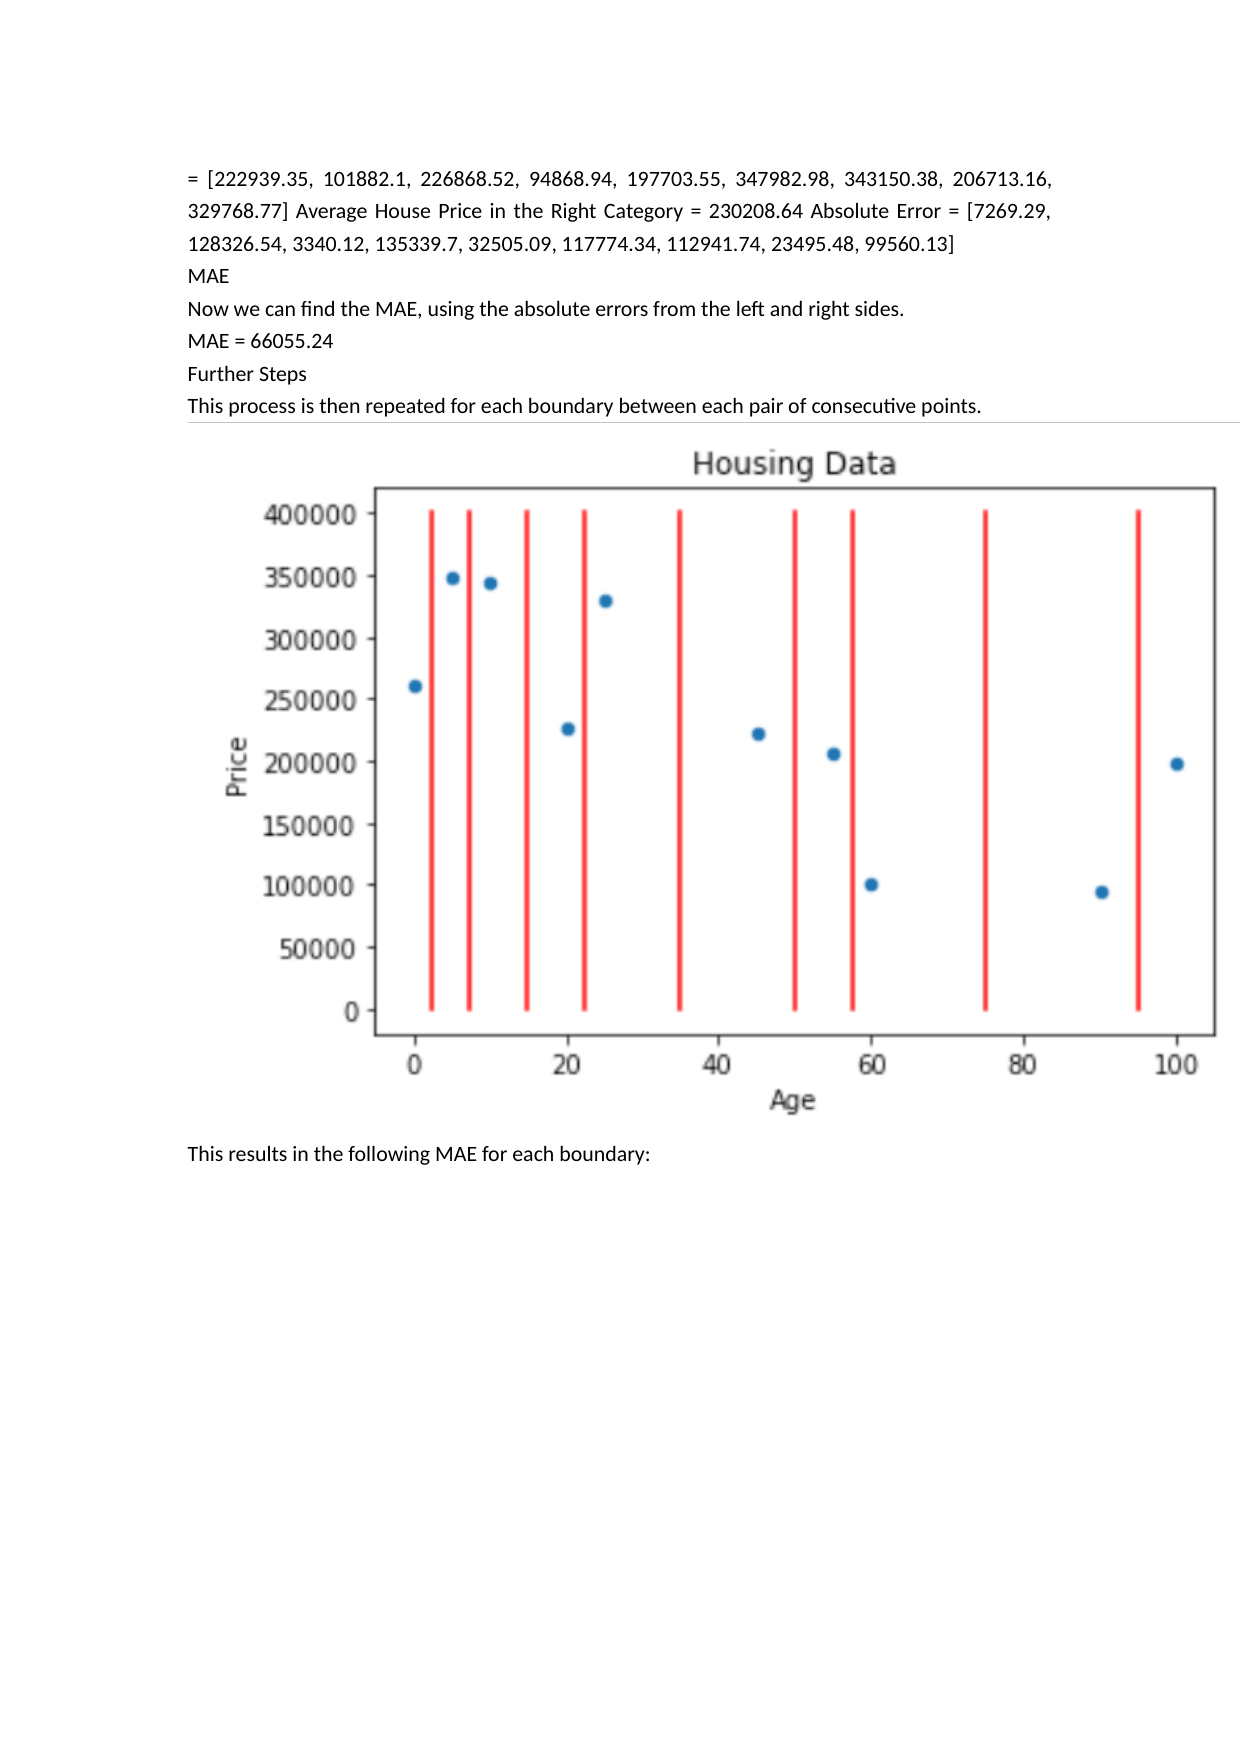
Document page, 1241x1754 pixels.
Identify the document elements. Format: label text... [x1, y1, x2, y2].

text This results in the following MAE for each boundary: [187, 1137, 1053, 1169]
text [187, 162, 1053, 259]
text MAE [187, 259, 1053, 292]
text This process is then repeated for each boundary between each pair of consecutive points. [187, 389, 1053, 422]
picture [187, 422, 1241, 1133]
text MAE = 66055.24 [187, 324, 1053, 357]
text Now we can find the MAE, using the absolute errors from the left and right sides. [187, 292, 1053, 324]
text Further Steps [187, 357, 1053, 389]
